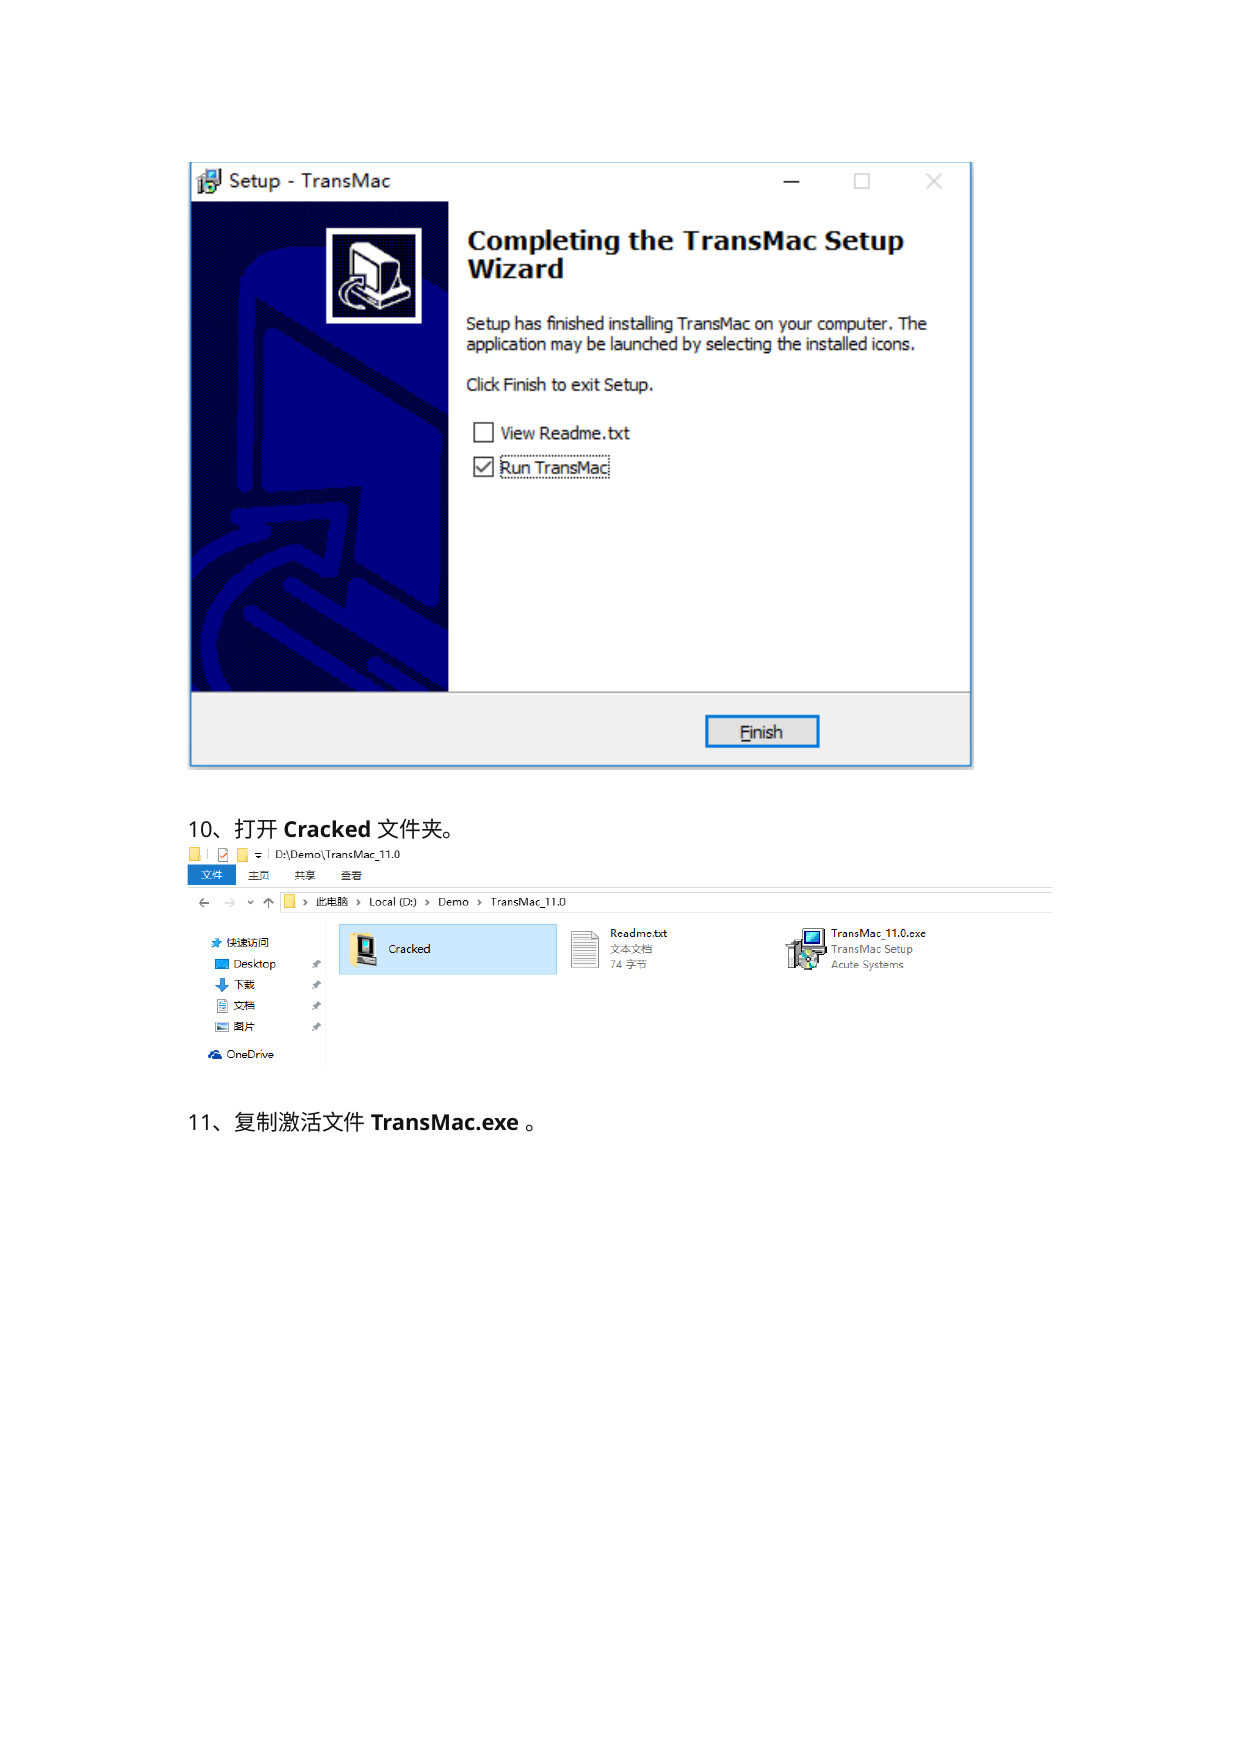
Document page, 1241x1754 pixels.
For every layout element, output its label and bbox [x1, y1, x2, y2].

picture [187, 162, 974, 770]
picture [187, 844, 1053, 1070]
table_header [188, 162, 1240, 1137]
